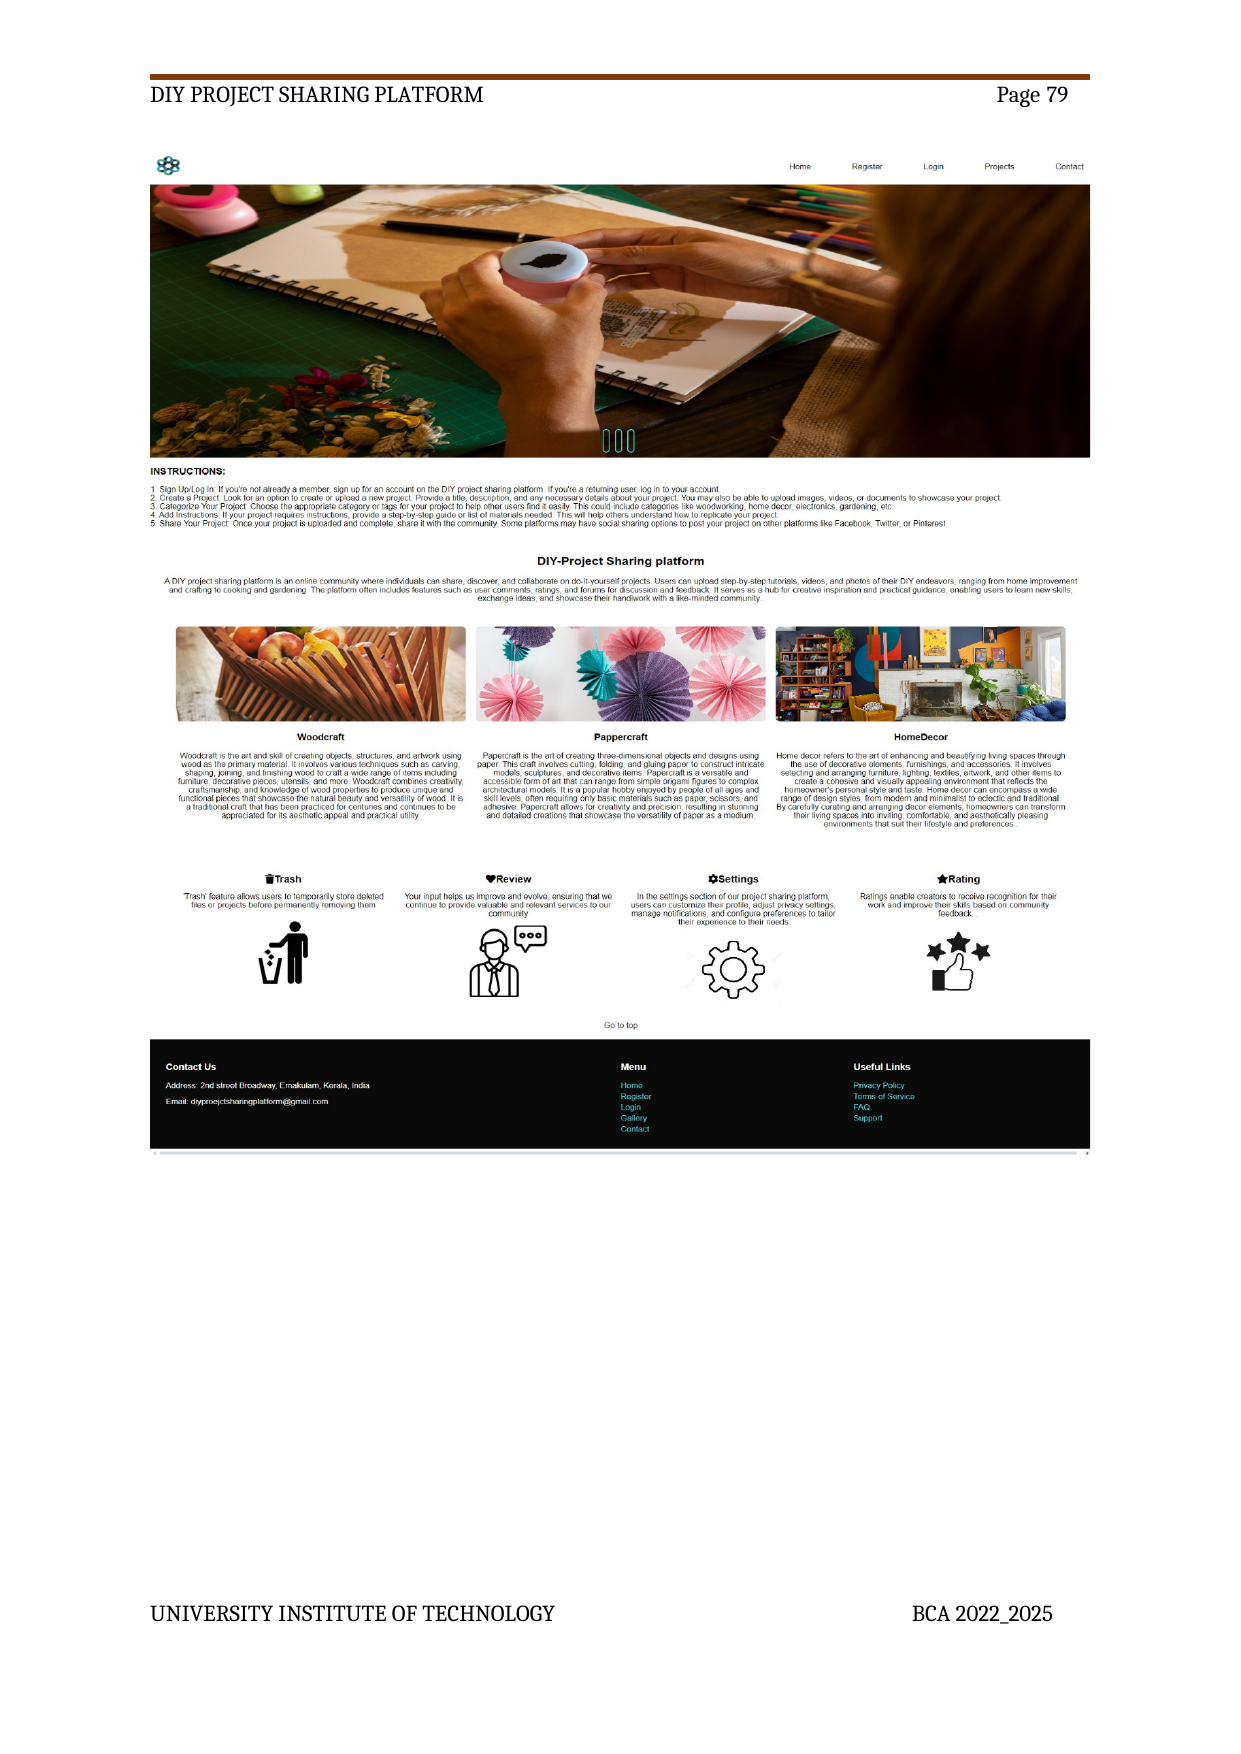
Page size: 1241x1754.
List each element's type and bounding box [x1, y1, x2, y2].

picture [150, 150, 1091, 1157]
